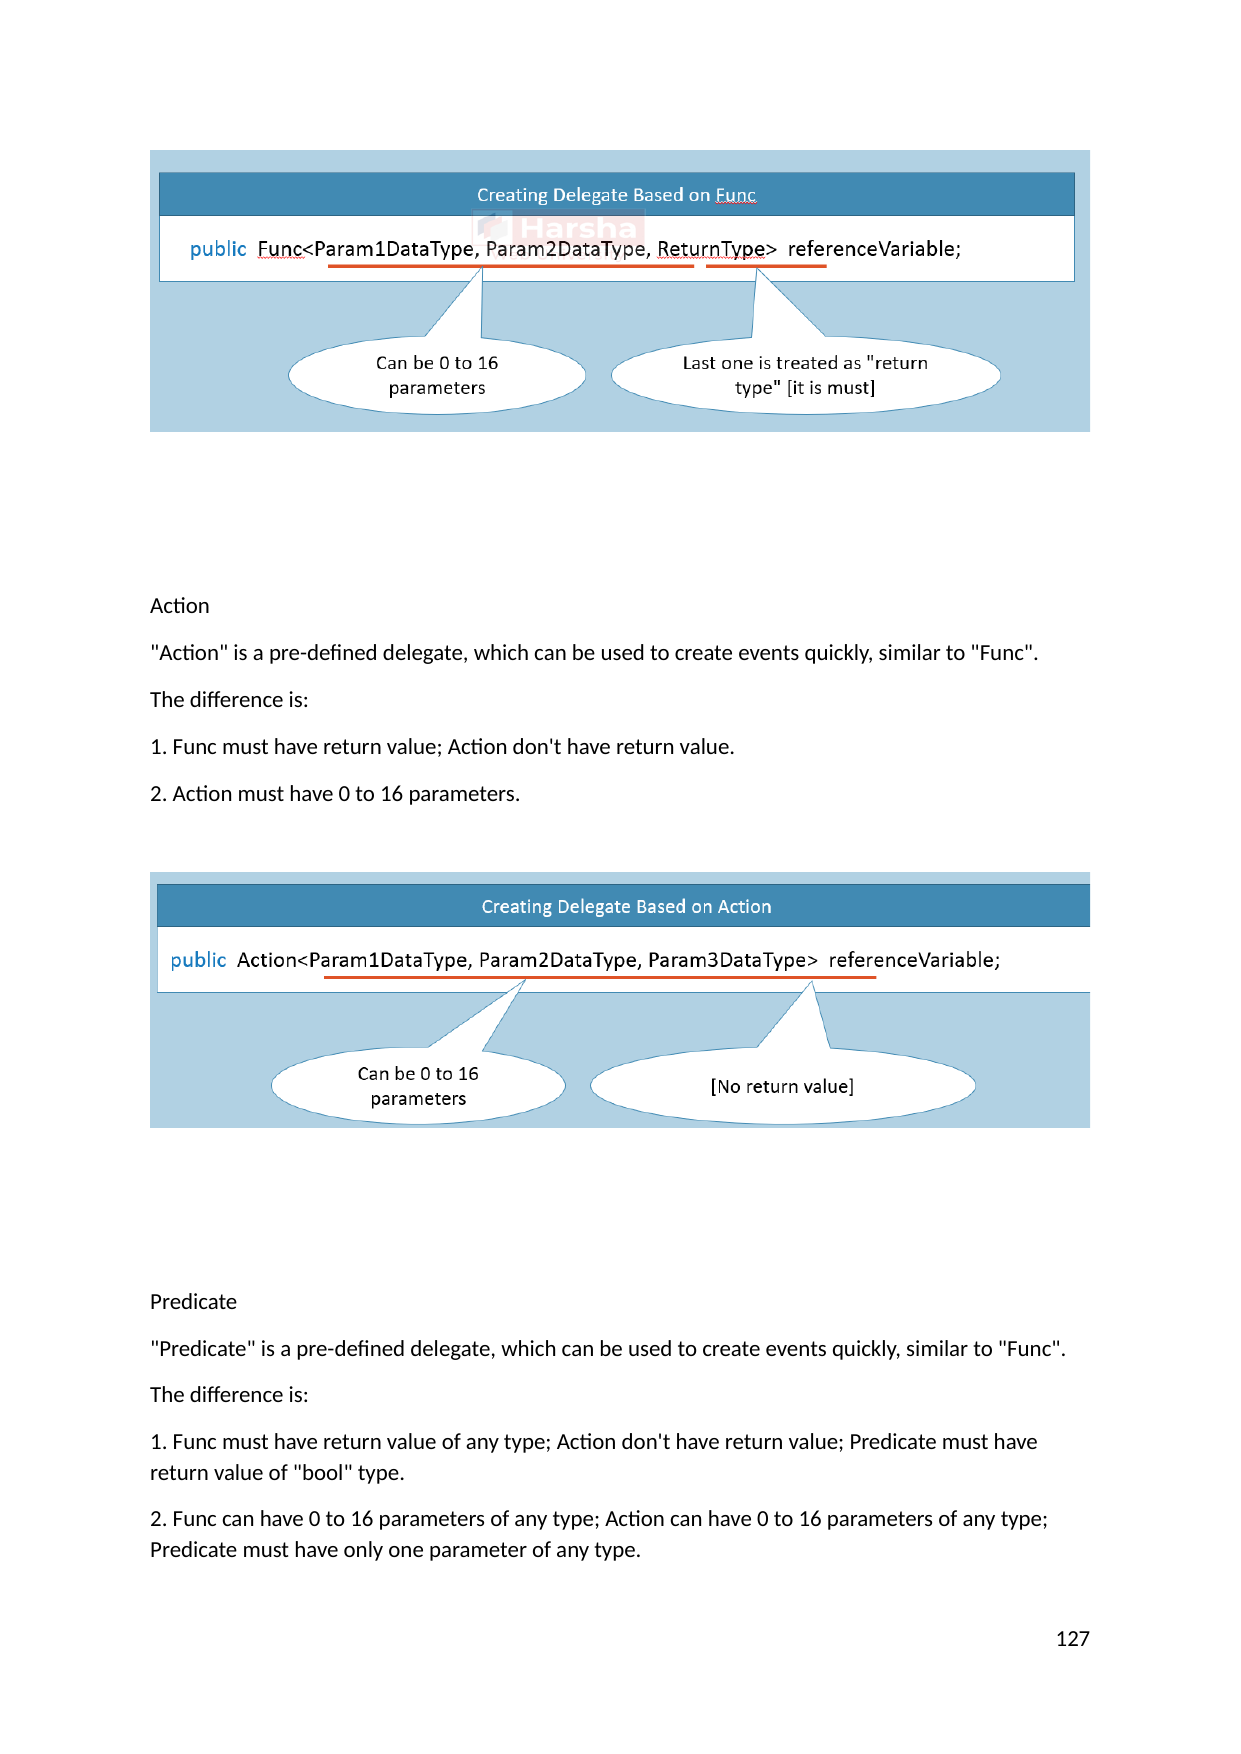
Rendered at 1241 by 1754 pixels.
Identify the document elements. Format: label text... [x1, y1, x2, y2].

text The difference is: [150, 1381, 1090, 1409]
picture [150, 150, 1091, 432]
text 2. Action must have 0 to 16 parameters. [150, 779, 1090, 807]
text "Predicate" is a pre-defined delegate, which can be used to create events quickly, similar to "Func". [150, 1334, 1090, 1362]
text The difference is: [150, 685, 1090, 713]
text 2. Func can have 0 to 16 parameters of any type; Action can have 0 to 16 parameters of any type; Predicate must have only one parameter of any type. [150, 1504, 1090, 1563]
text "Action" is a pre-defined delegate, which can be used to create events quickly, similar to "Func". [150, 638, 1090, 666]
picture [150, 872, 1091, 1128]
text Action [150, 591, 1090, 619]
text 1. Func must have return value; Action don't have return value. [150, 732, 1090, 760]
text 1. Func must have return value of any type; Action don't have return value; Predicate must have return value of "bool" type. [150, 1427, 1090, 1486]
text Predicate [150, 1287, 1090, 1315]
